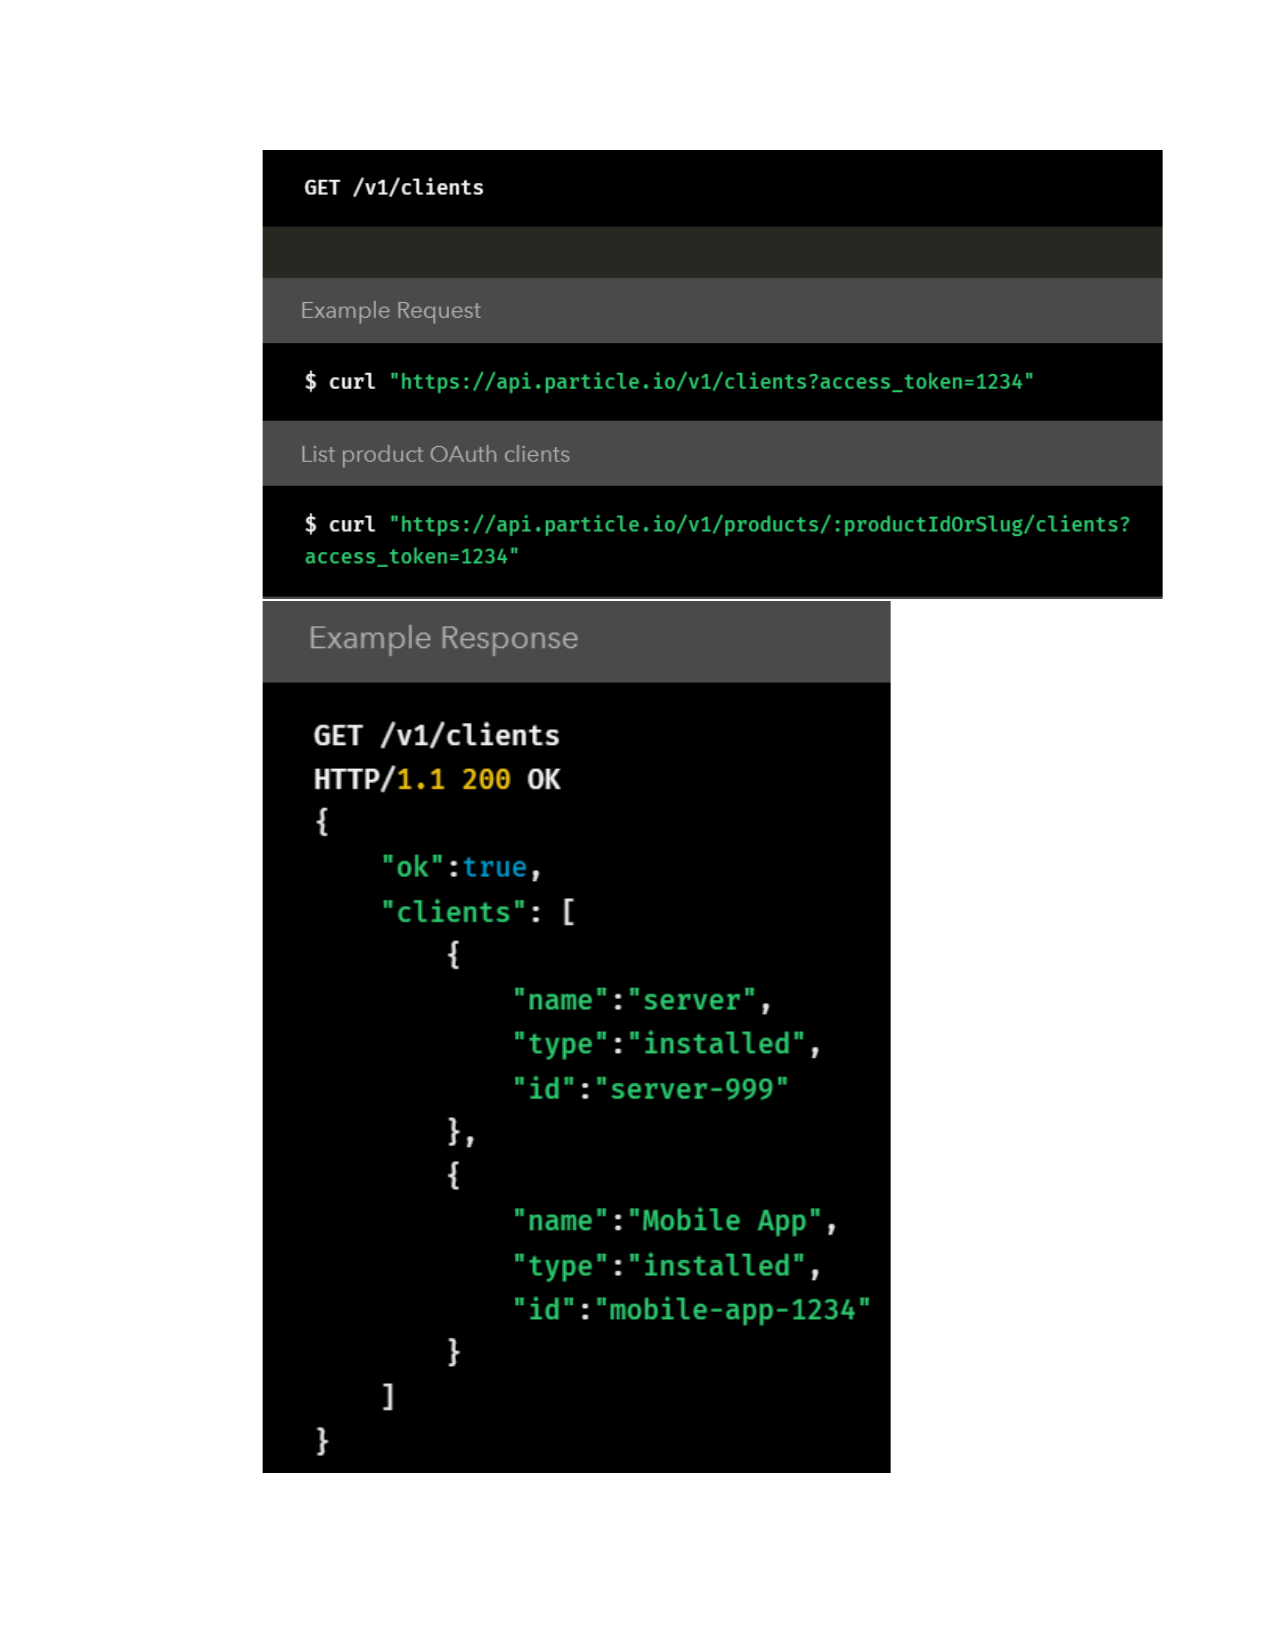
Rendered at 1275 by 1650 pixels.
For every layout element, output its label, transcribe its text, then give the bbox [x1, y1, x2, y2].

picture [262, 601, 891, 1473]
picture [262, 150, 1163, 599]
